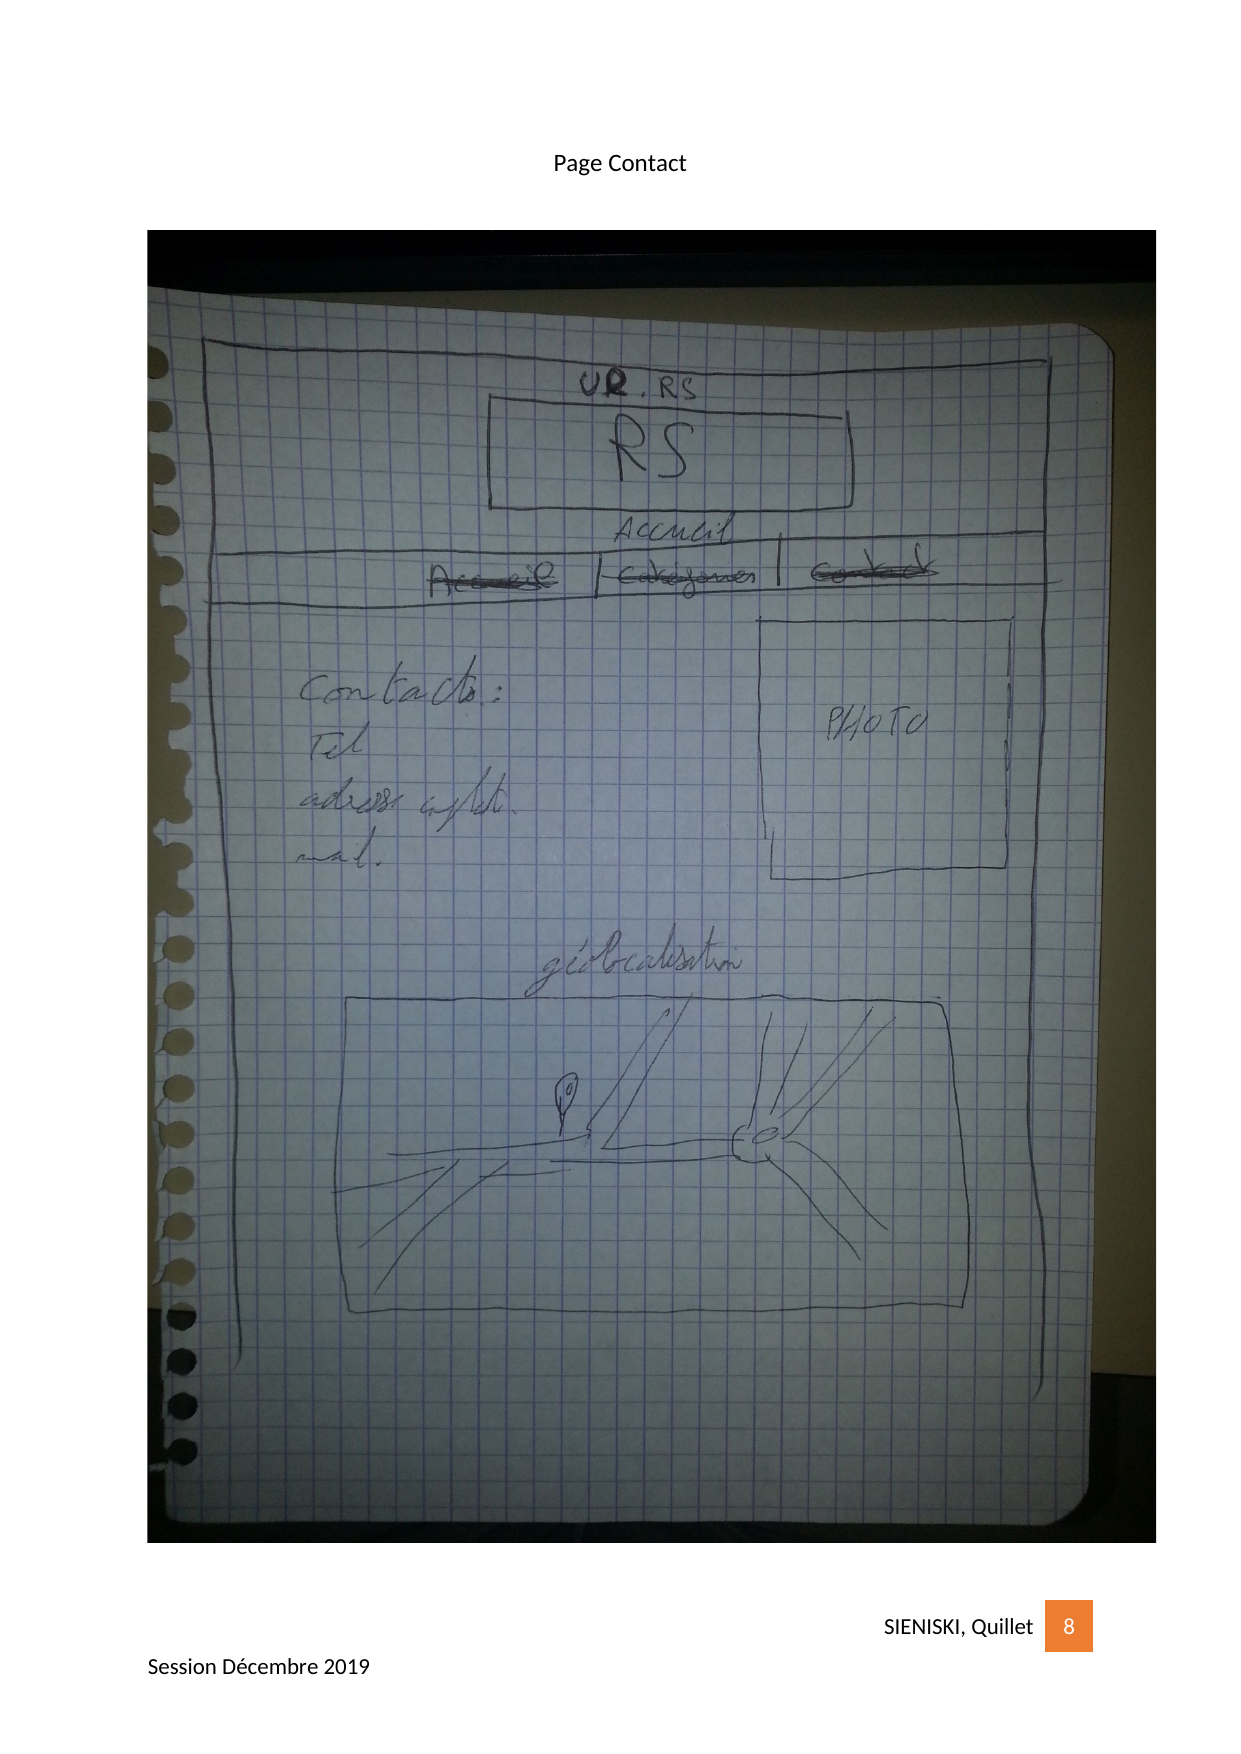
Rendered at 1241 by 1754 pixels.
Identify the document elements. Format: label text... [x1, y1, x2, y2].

text Page Contact [148, 148, 1093, 178]
picture [147, 230, 1157, 1543]
